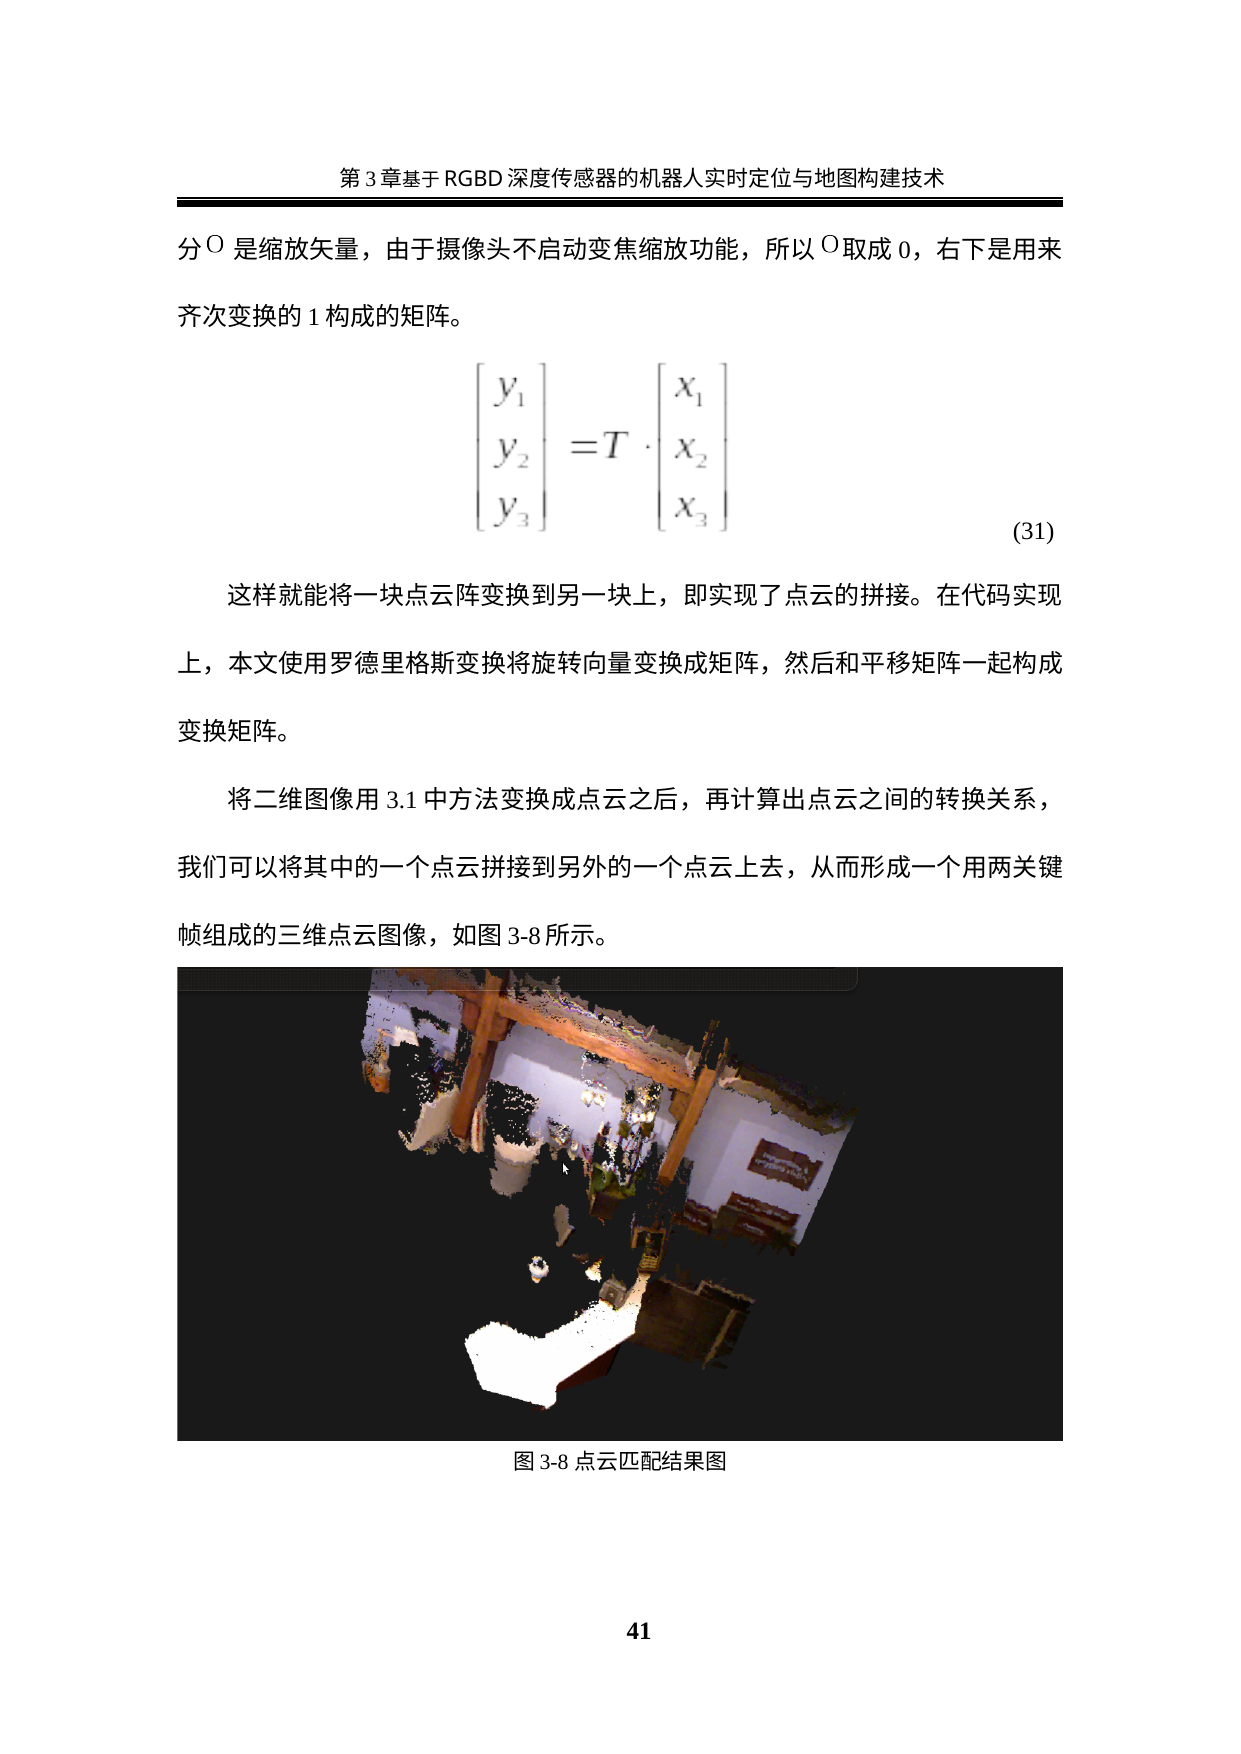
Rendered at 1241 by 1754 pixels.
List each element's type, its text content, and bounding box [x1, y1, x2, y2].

text 将二维图像用3.1中方法变换成点云之后，再计算出点云之间的转换关系，我们可以将其中的一个点云拼接到另外的一个点云上去，从而形成一个用两关键帧组成的三维点云图像，如图3-8所示。 [177, 764, 1063, 967]
text 图3-8 点云匹配结果图 [177, 1443, 1063, 1477]
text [177, 213, 1063, 349]
text 这样就能将一块点云阵变换到另一块上，即实现了点云的拼接。在代码实现上，本文使用罗德里格斯变换将旋转向量变换成矩阵，然后和平移矩阵一起构成变换矩阵。 [177, 560, 1063, 764]
text (31) [177, 349, 1063, 553]
picture [177, 967, 1063, 1441]
